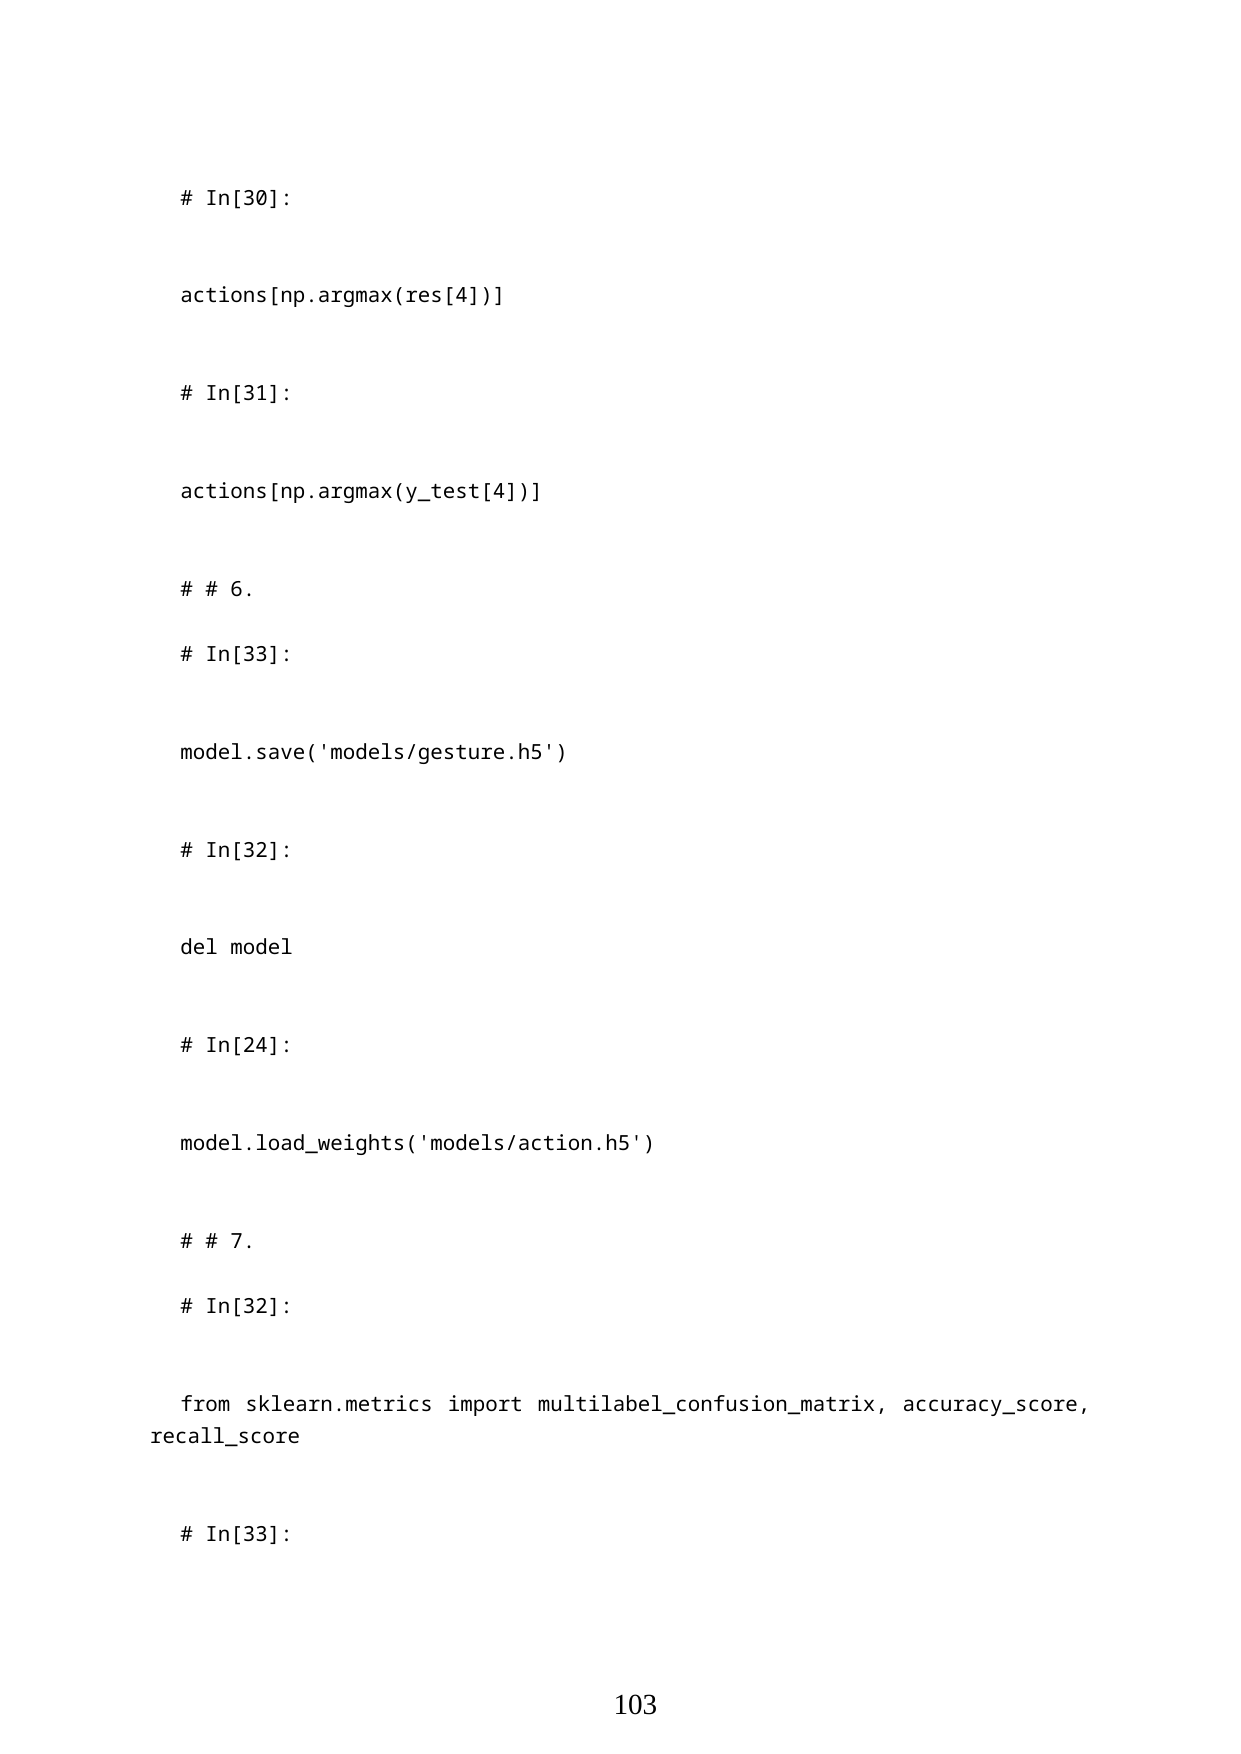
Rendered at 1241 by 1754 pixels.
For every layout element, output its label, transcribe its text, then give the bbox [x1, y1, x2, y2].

text # # 6. [150, 574, 1090, 602]
text # In[24]: [150, 1030, 1090, 1059]
text actions[np.argmax(res[4])] [150, 280, 1090, 309]
text model.save('models/gesture.h5') [150, 737, 1090, 765]
text # In[33]: [150, 1519, 1090, 1548]
text # In[31]: [150, 378, 1090, 407]
text from sklearn.metrics import multilabel_confusion_matrix, accuracy_score, recall_score [150, 1389, 1090, 1450]
text # In[30]: [150, 183, 1090, 211]
text # In[33]: [150, 639, 1090, 667]
text actions[np.argmax(y_test[4])] [150, 476, 1090, 504]
text del model [150, 932, 1090, 961]
text # In[32]: [150, 835, 1090, 863]
text model.load_weights('models/action.h5') [150, 1128, 1090, 1157]
text # In[32]: [150, 1291, 1090, 1319]
text # # 7. [150, 1226, 1090, 1254]
